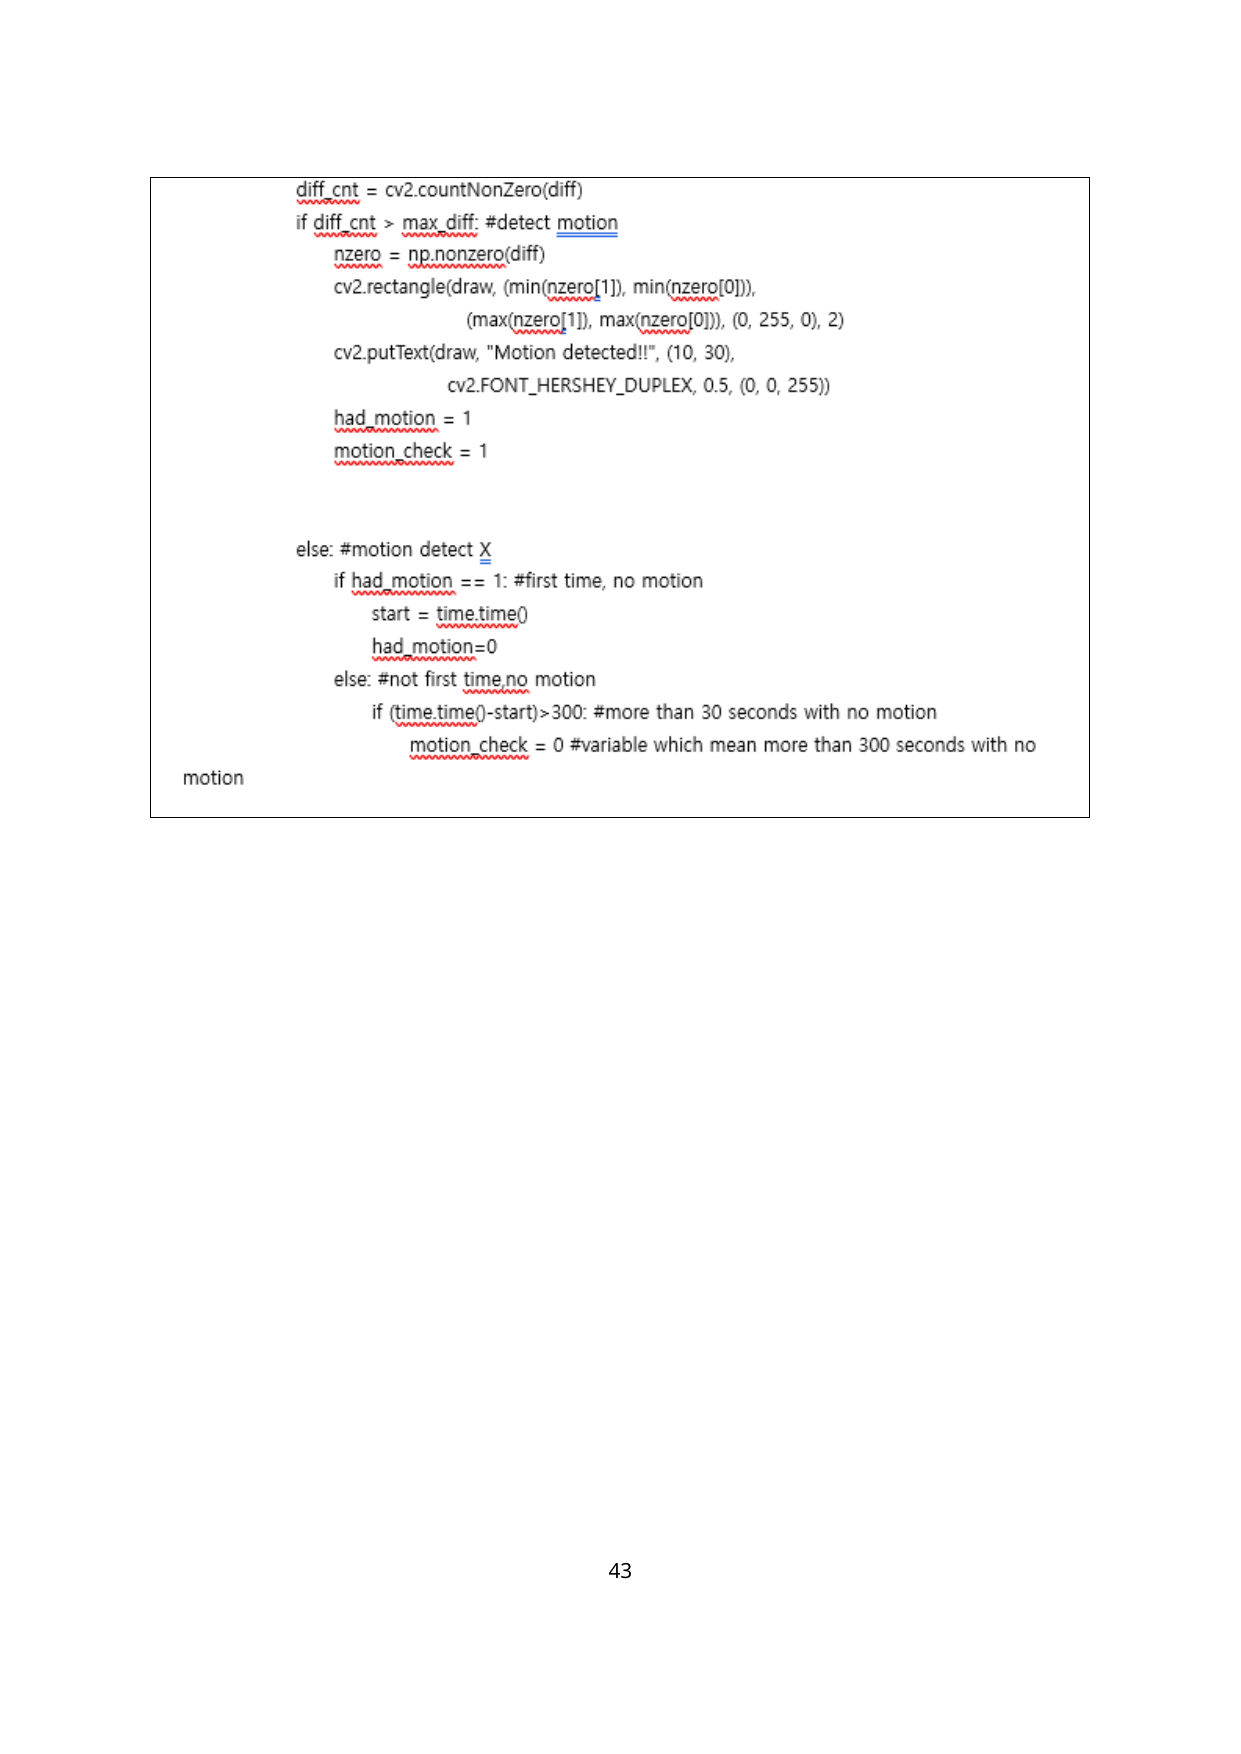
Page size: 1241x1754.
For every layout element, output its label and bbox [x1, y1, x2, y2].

picture [161, 178, 1050, 799]
table_cell [151, 178, 1089, 817]
